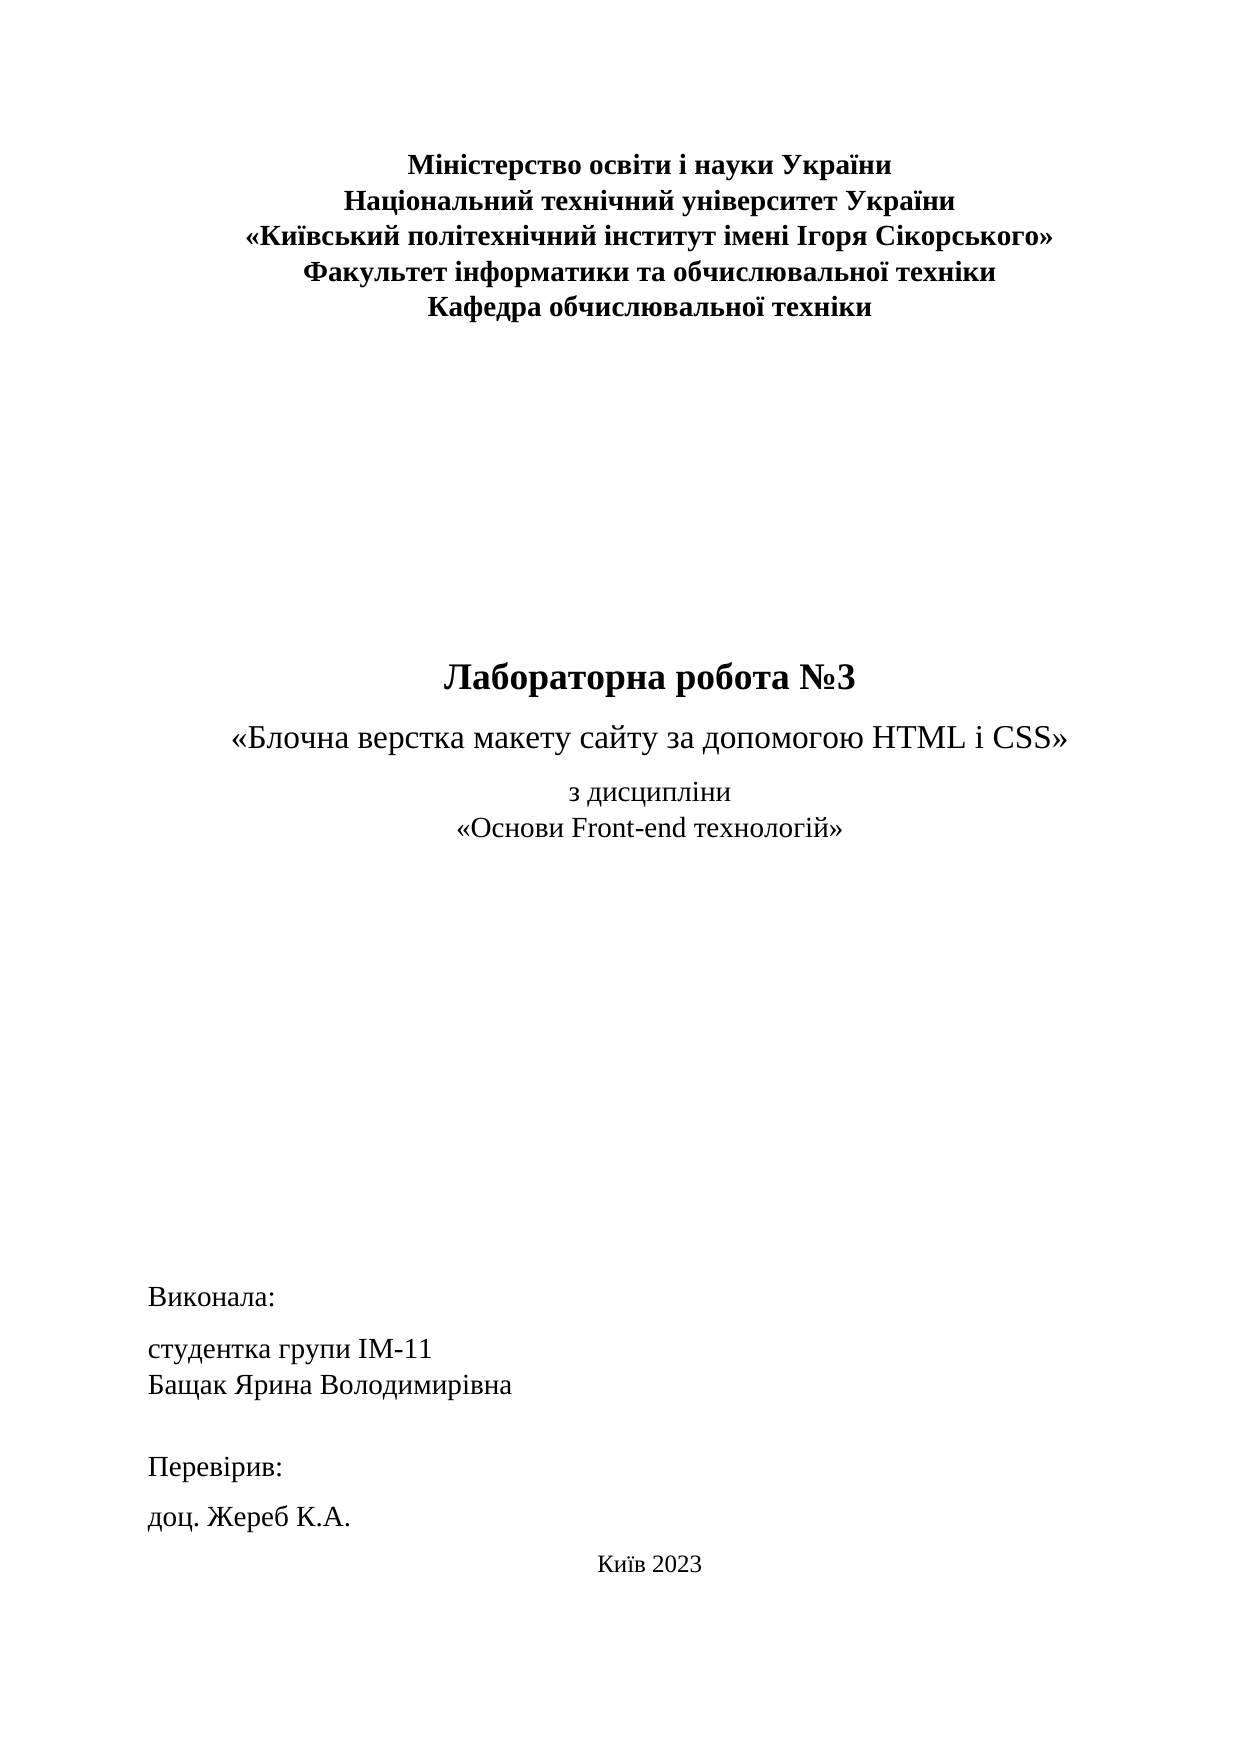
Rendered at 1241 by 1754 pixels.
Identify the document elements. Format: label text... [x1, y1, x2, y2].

text з дисципліни «Основи Front-end технологій» [148, 774, 1152, 843]
text Міністерство освіти і науки України Національний технічний університет України «Київський політехнічний інститут імені Ігоря Сікорського» Факультет інформатики та обчислювальної техніки Кафедра обчислювальної техніки [148, 147, 1152, 323]
text Лабораторна робота №3 [148, 654, 1152, 698]
text «Блочна верстка макету сайту за допомогою HTML і CSS» [148, 717, 1152, 755]
text студентка групи ІМ-11 Бащак Ярина Володимирівна [148, 1332, 1152, 1430]
text доц. Жереб К.А. [148, 1499, 1152, 1532]
text Виконала: [148, 1279, 1152, 1313]
text Перевірив: [148, 1449, 1152, 1482]
text Київ 2023 [148, 1549, 1152, 1578]
